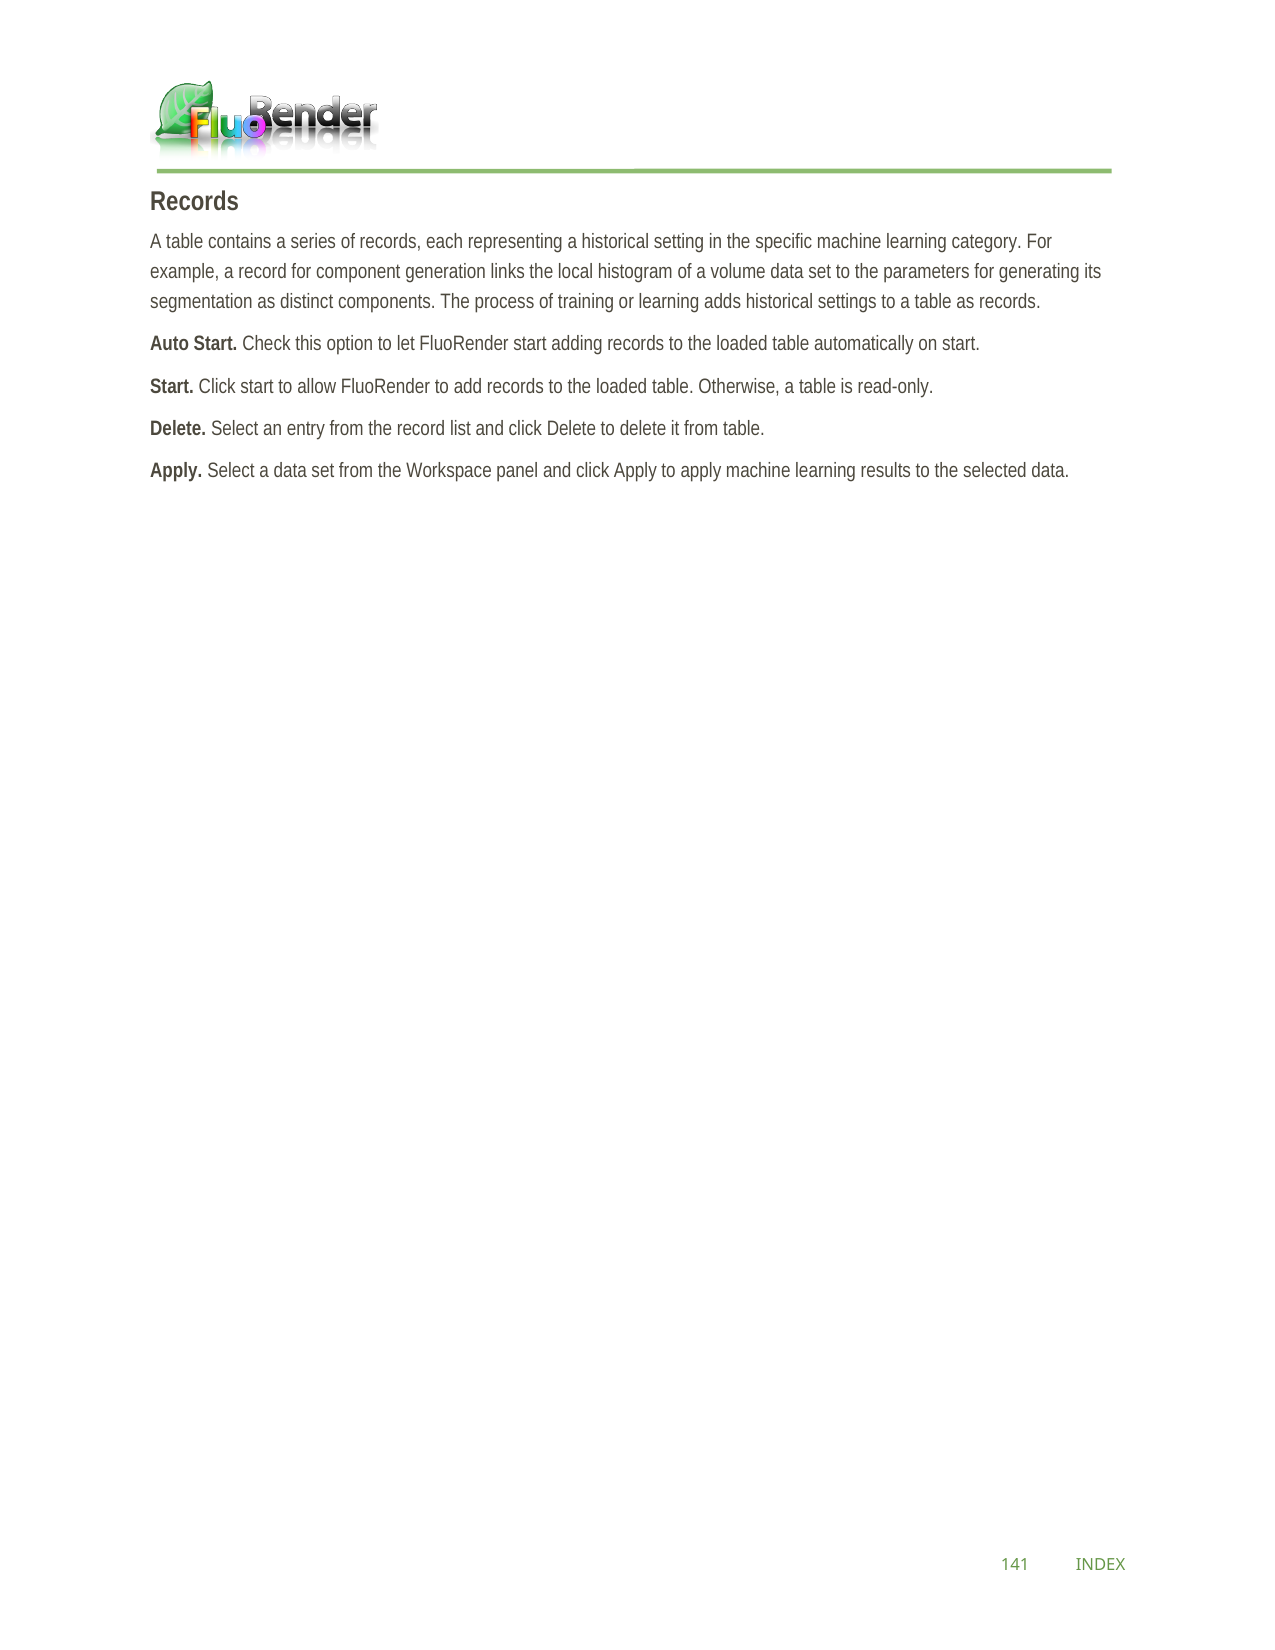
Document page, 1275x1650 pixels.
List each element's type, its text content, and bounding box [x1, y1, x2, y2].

text A table contains a series of records, each representing a historical setting in the specific machine learning category. For example, a record for component generation links the local histogram of a volume data set to the parameters for generating its segmentation as distinct components. The process of training or learning adds historical settings to a table as records. [150, 229, 1125, 313]
text Apply. Select a data set from the Workspace panel and click Apply to apply machine learning results to the selected data. [150, 458, 1125, 482]
picture [150, 75, 379, 162]
subtitle Records [150, 185, 1125, 216]
text Delete. Select an entry from the record list and click Delete to delete it from table. [150, 416, 1125, 440]
text Start. Click start to allow FluoRender to add records to the loaded table. Otherwise, a table is read-only. [150, 373, 1125, 397]
text Auto Start. Check this option to let FluoRender start adding records to the loaded table automatically on start. [150, 331, 1125, 355]
